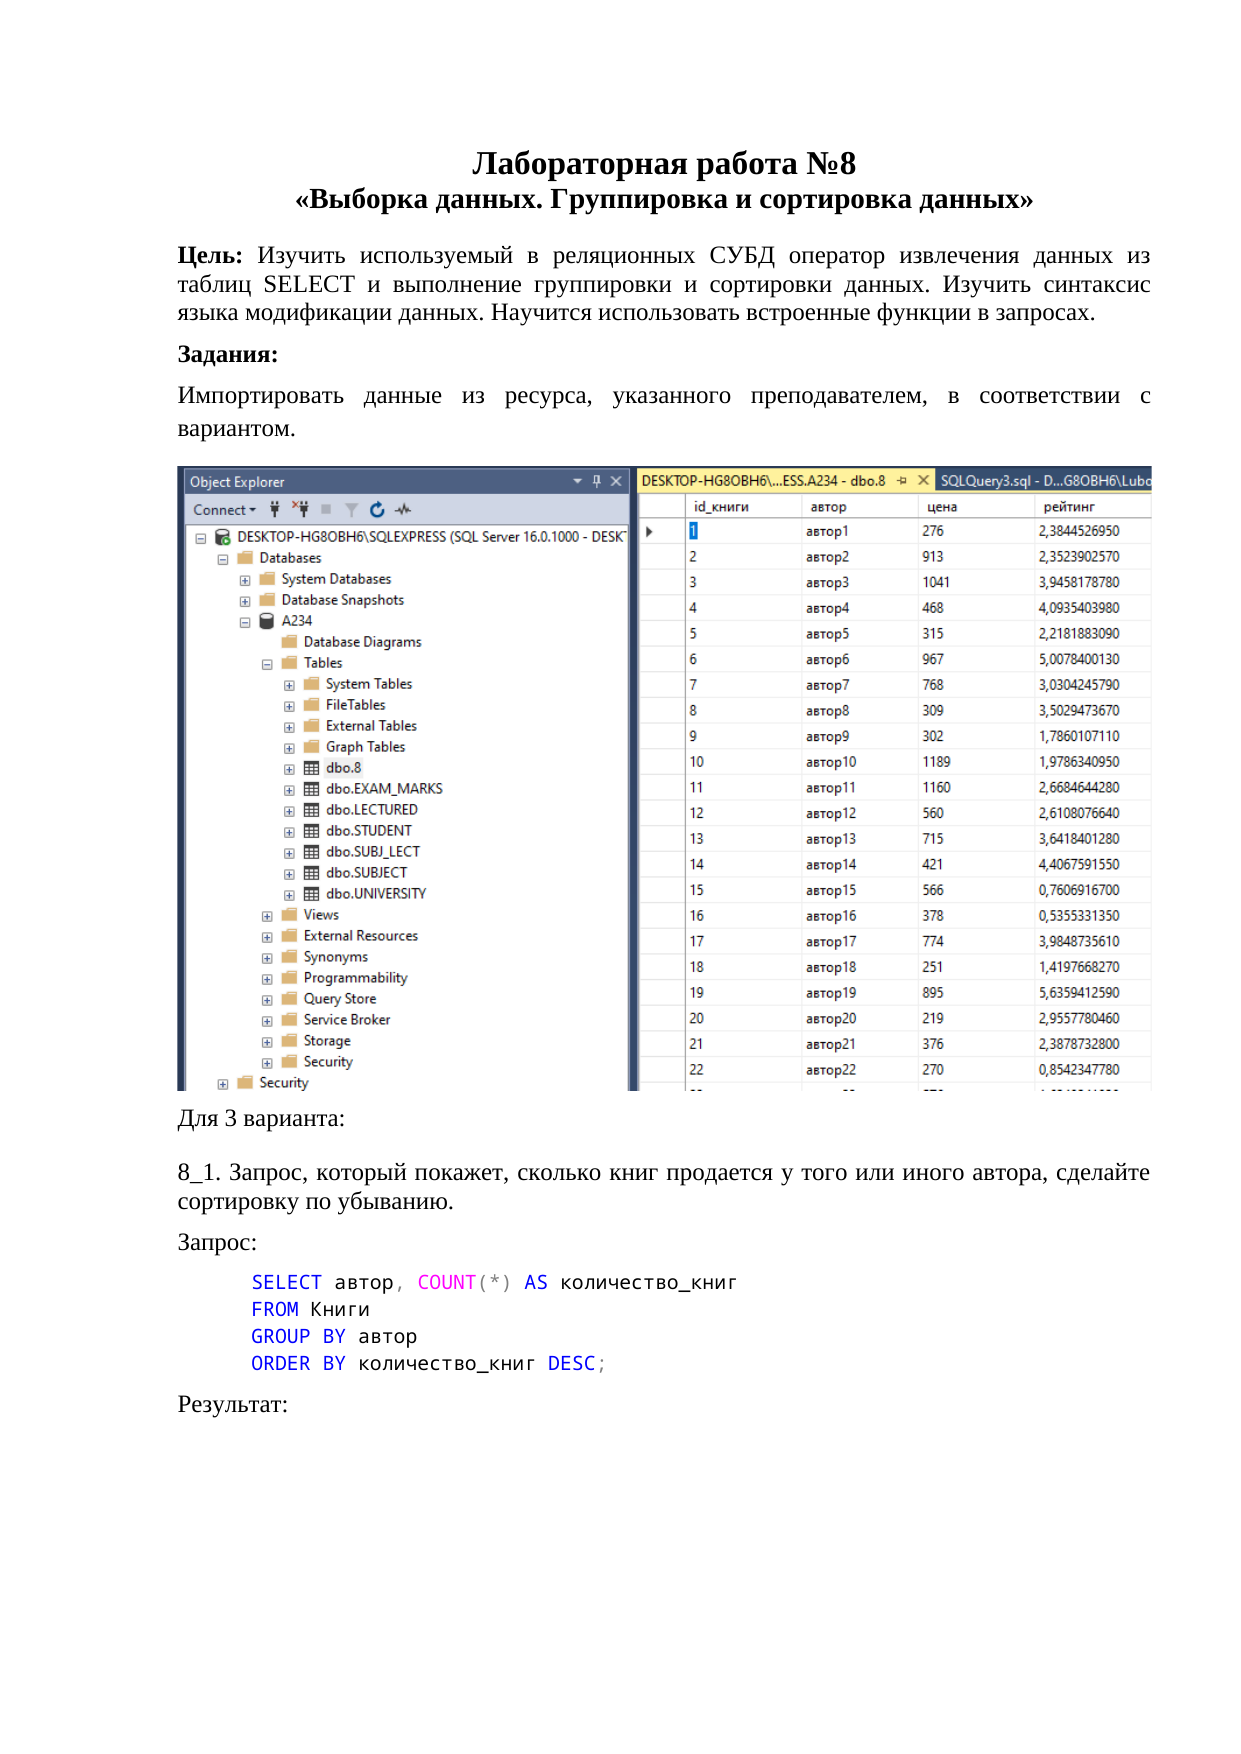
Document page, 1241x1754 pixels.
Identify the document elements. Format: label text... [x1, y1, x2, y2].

text Запрос: [177, 1227, 1152, 1256]
text FROM Книги [251, 1296, 1152, 1322]
text Цель: Изучить используемый в реляционных СУБД оператор извлечения данных из таблиц SELECT и выполнение группировки и сортировки данных. Изучить синтаксис языка модификации данных. Научится использовать встроенные функции в запросах. [177, 240, 1152, 326]
text Задания: [177, 339, 1152, 367]
text Для 3 варианта: [177, 1103, 1152, 1132]
text ORDER BY количество_книг DESC; [251, 1349, 1152, 1376]
text «Выборка данных. Группировка и сортировка данных» [177, 181, 1152, 215]
subtitle Лабораторная работа №8 [177, 143, 1152, 181]
picture [177, 466, 1152, 1091]
text SELECT автор, COUNT(*) AS количество_книг [251, 1268, 1152, 1296]
text GROUP BY автор [251, 1322, 1152, 1349]
text 8_1. Запрос, который покажет, сколько книг продается у того или иного автора, сделайте сортировку по убыванию. [177, 1157, 1152, 1215]
text Результат: [177, 1389, 1152, 1418]
text Импортировать данные из ресурса, указанного преподавателем, в соответствии с вариантом. [177, 380, 1152, 442]
